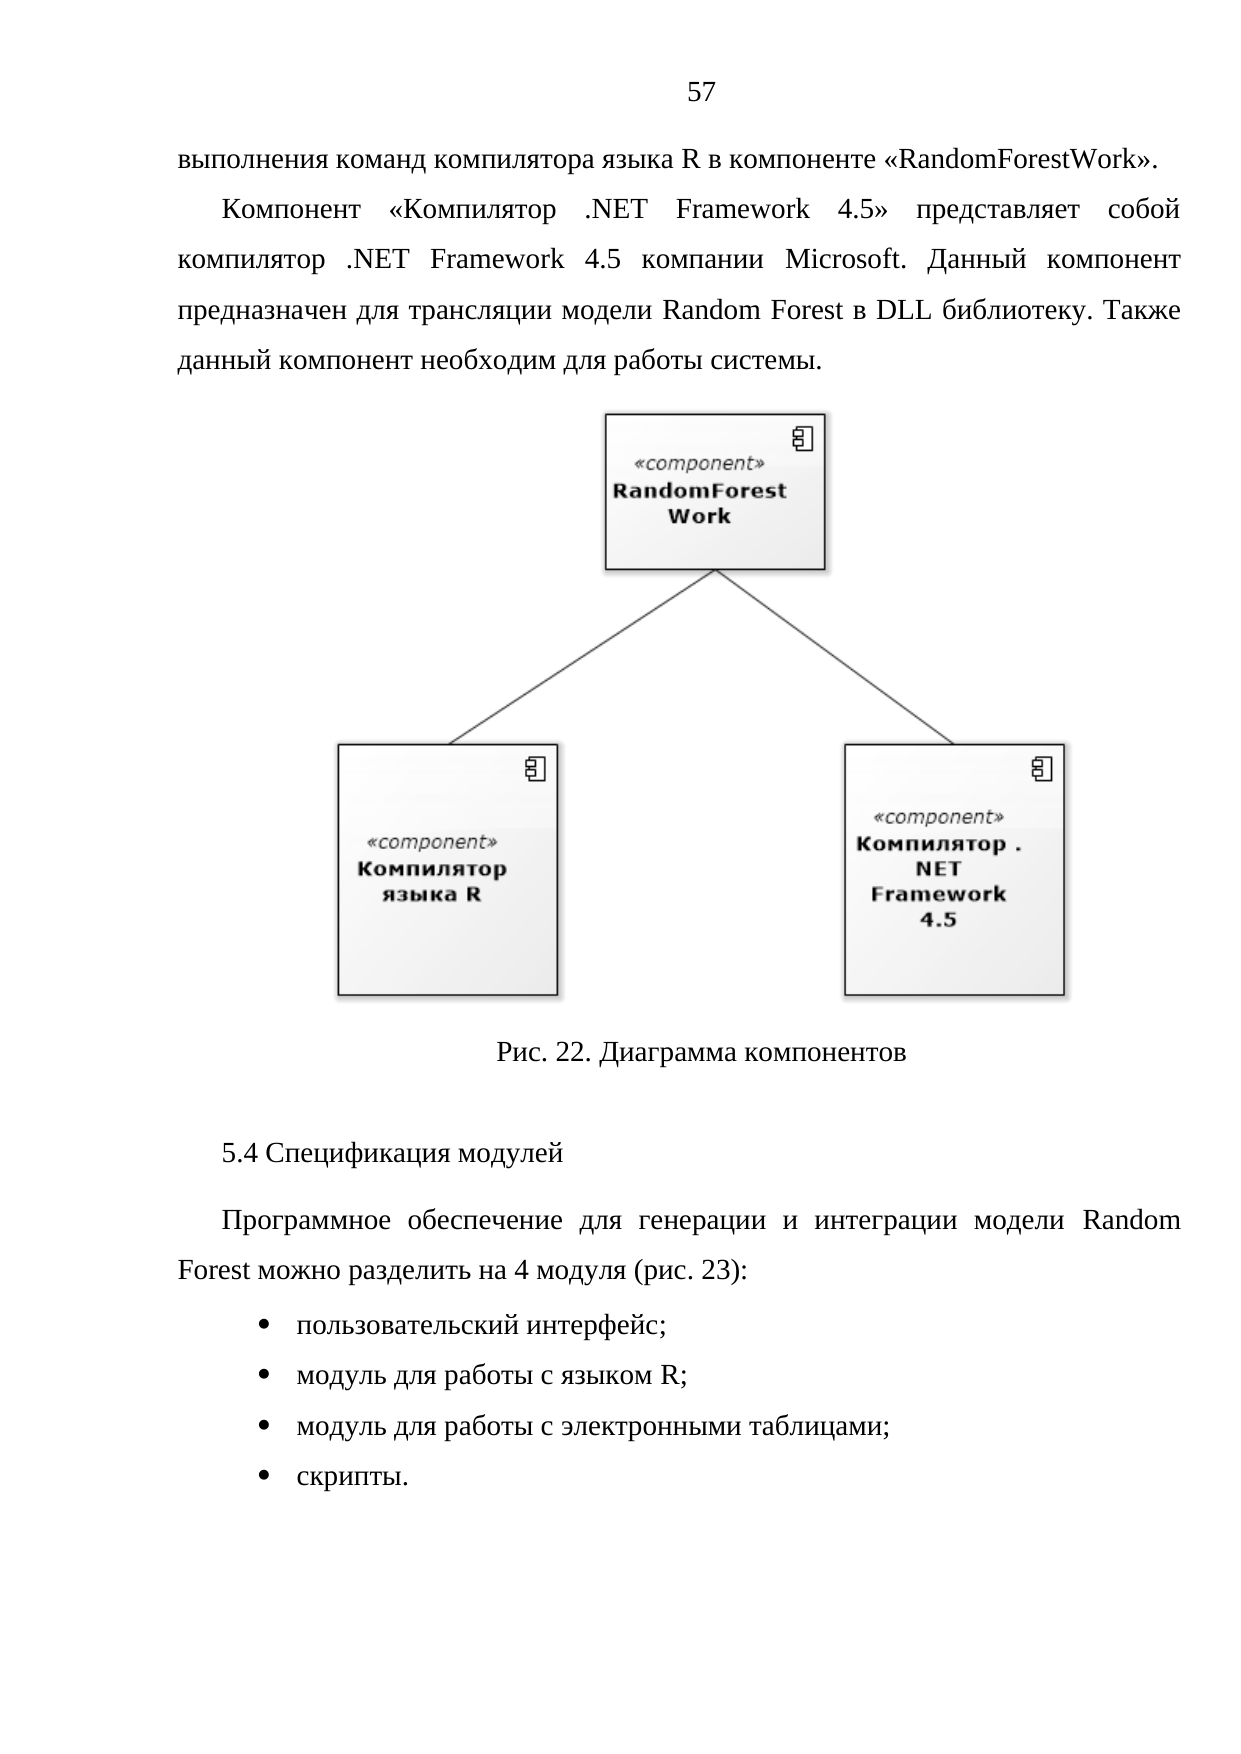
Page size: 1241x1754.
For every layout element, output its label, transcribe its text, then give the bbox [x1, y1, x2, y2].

picture [316, 392, 1087, 1018]
text Компонент «Компилятор .NET Framework 4.5» представляет собой компилятор .NET Framework 4.5 компании Microsoft. Данный компонент предназначен для трансляции модели Random Forest в DLL библиотеку. Также данный компонент необходим для работы системы. [177, 191, 1181, 376]
text Программное обеспечение для генерации и интеграции модели Random Forest можно разделить на 4 модуля (рис. 23): [177, 1202, 1181, 1286]
text Рис. 22. Диаграмма компонентов [177, 1034, 1181, 1068]
list модуль для работы с языком R; [259, 1357, 1181, 1391]
list пользовательский интерфейс; [259, 1307, 1181, 1340]
list скрипты. [259, 1458, 1181, 1492]
subtitle 5.4 Спецификация модулей [177, 1135, 1181, 1168]
list модуль для работы с электронными таблицами; [259, 1408, 1181, 1441]
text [177, 141, 1181, 174]
